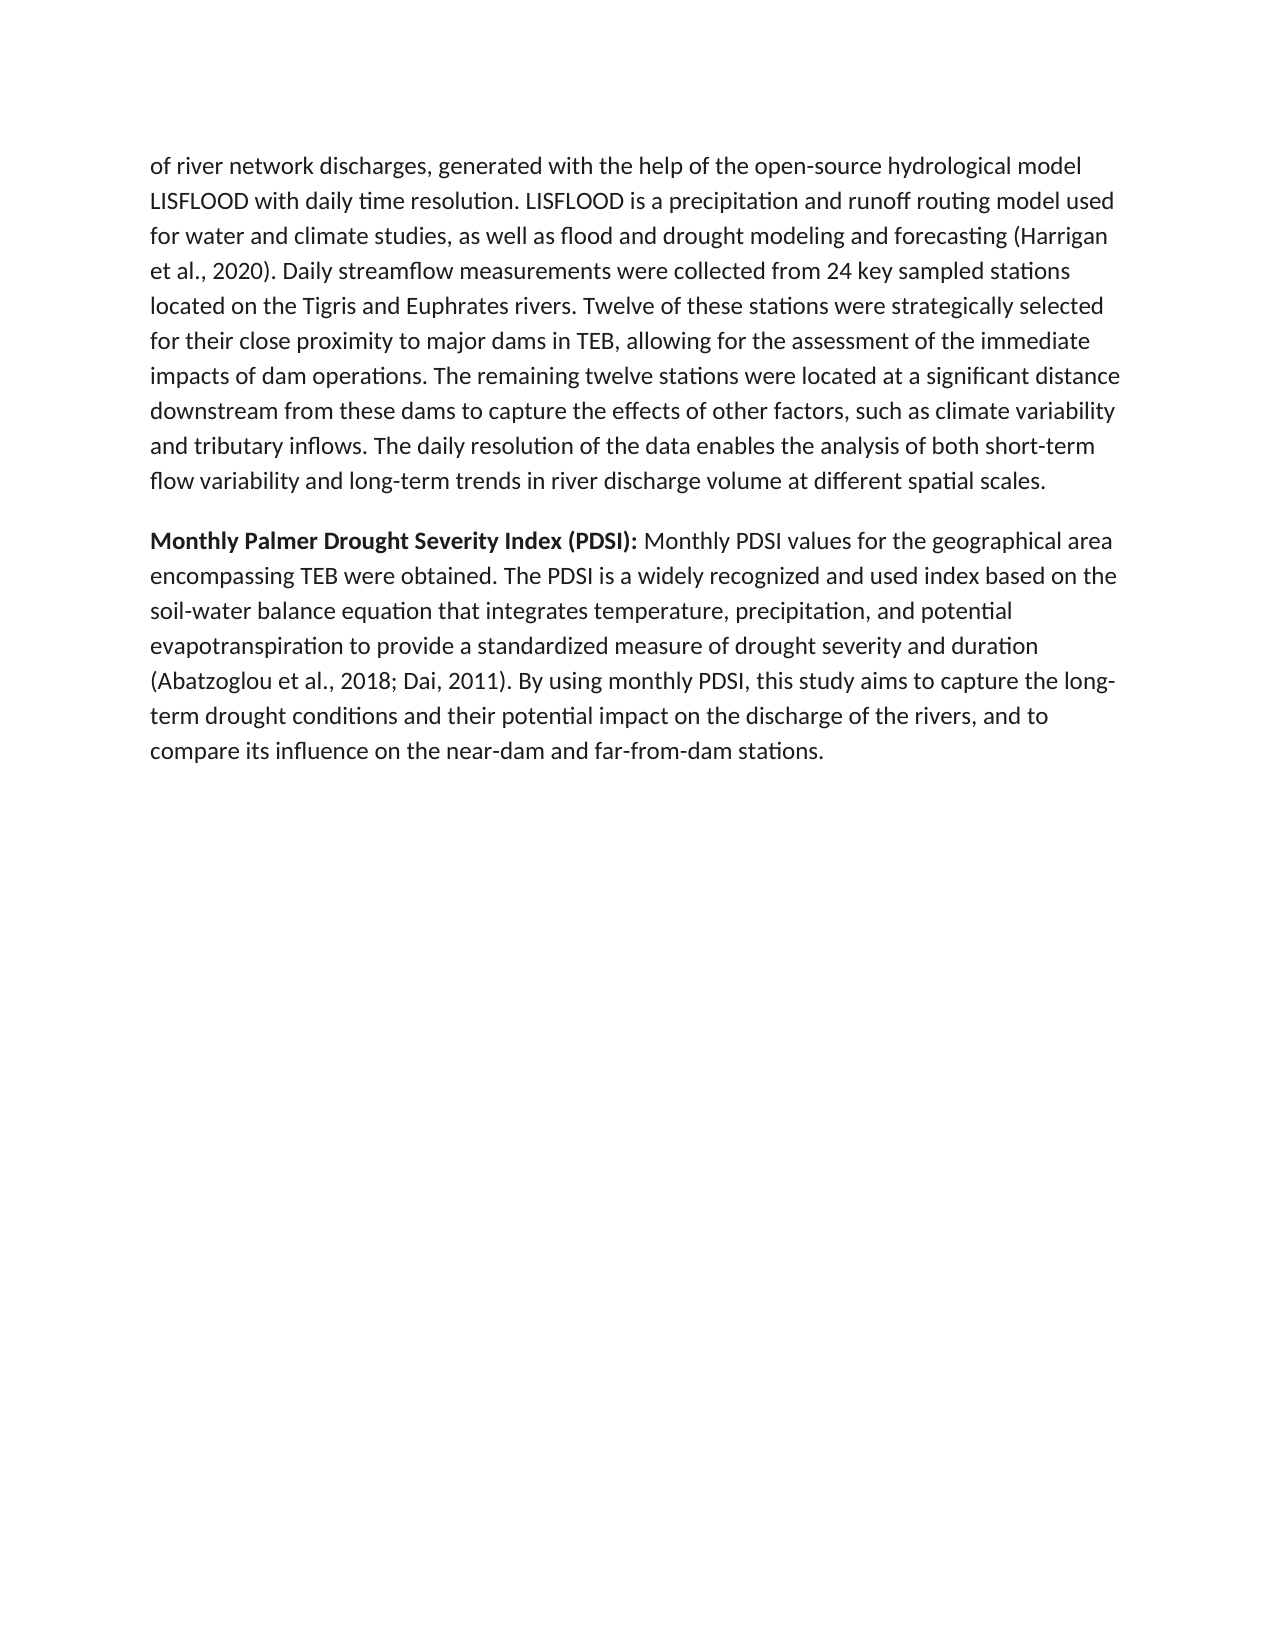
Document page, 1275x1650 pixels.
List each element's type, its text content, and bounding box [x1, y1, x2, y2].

text Monthly Palmer Drought Severity Index (PDSI): Monthly PDSI values for the geographical area encompassing TEB were obtained. The PDSI is a widely recognized and used index based on the soil-water balance equation that integrates temperature, precipitation, and potential evapotranspiration to provide a standardized measure of drought severity and duration (Abatzoglou et al., 2018; Dai, 2011). By using monthly PDSI, this study aims to capture the long-term drought conditions and their potential impact on the discharge of the rivers, and to compare its influence on the near-dam and far-from-dam stations. [150, 525, 1125, 766]
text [150, 150, 1125, 496]
